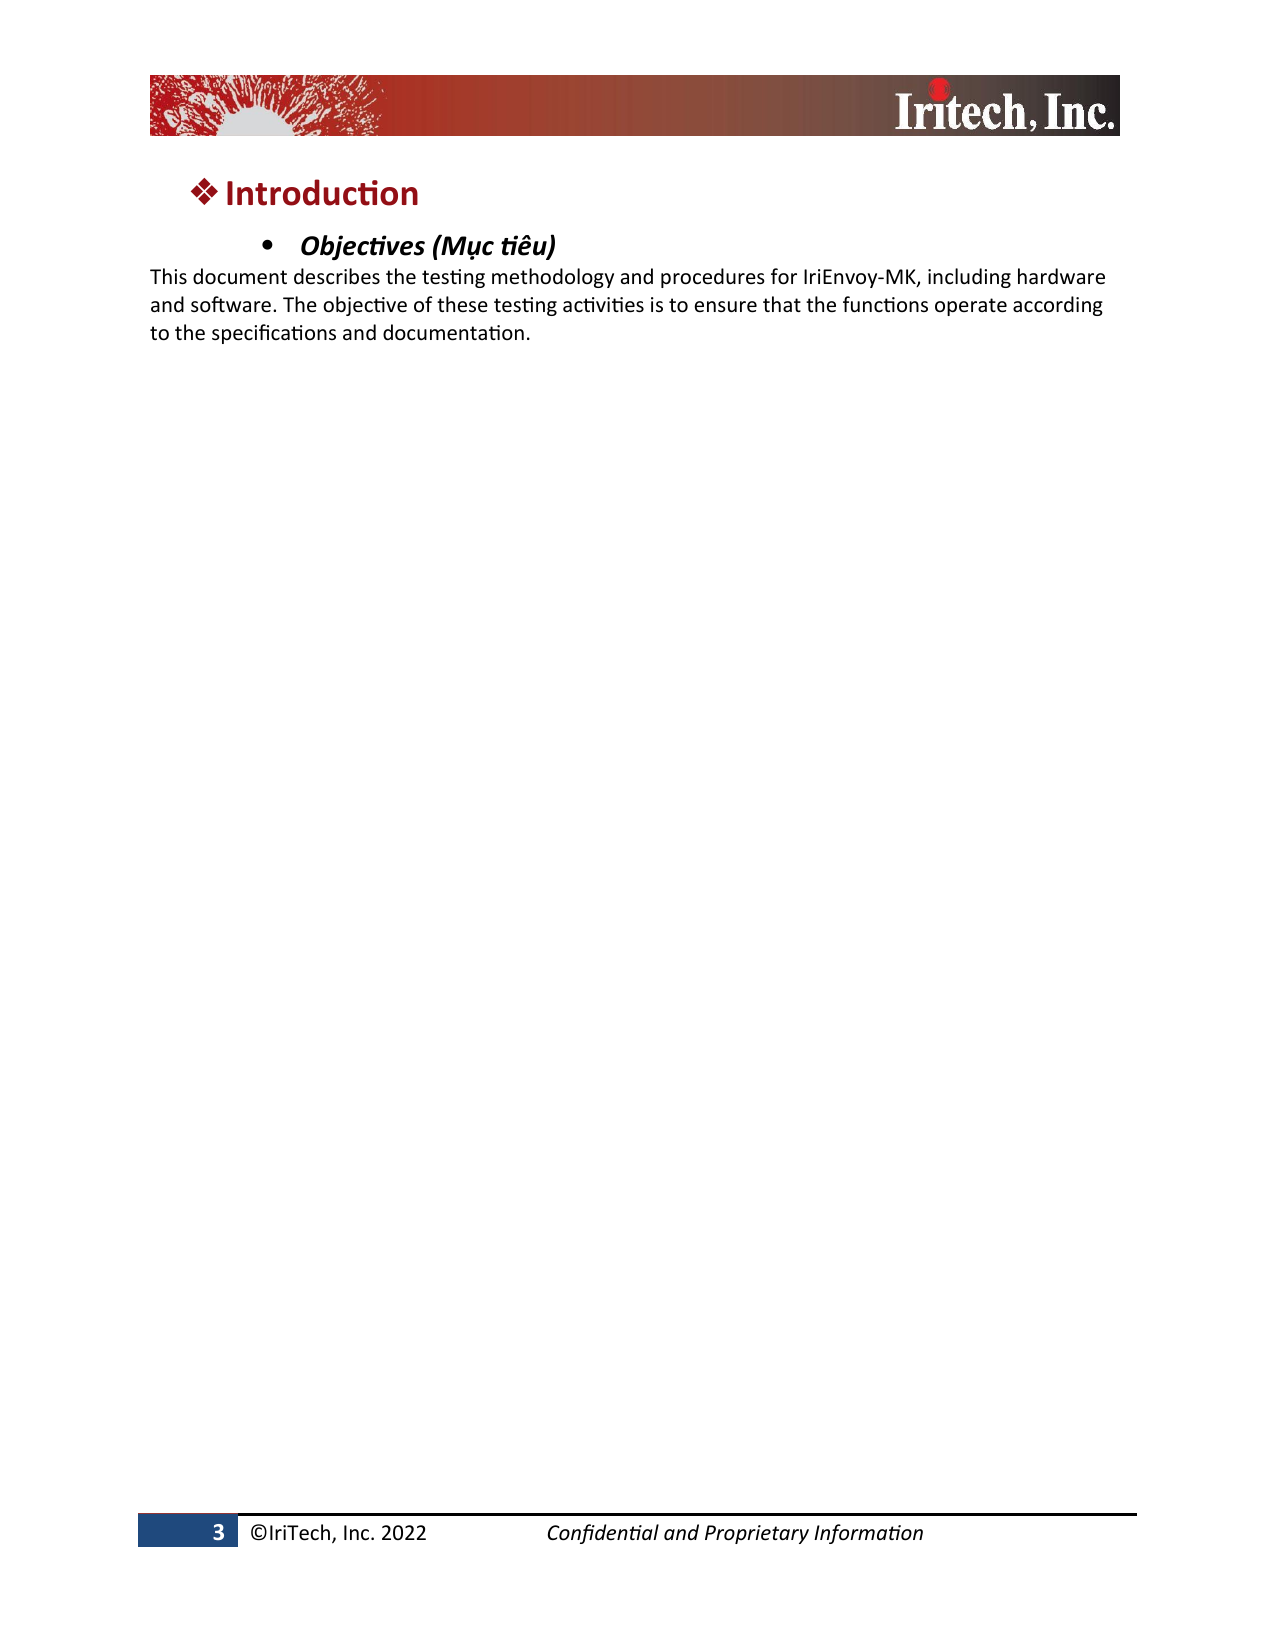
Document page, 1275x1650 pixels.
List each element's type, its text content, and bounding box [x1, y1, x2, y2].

subtitle Objectives (Mục tiêu) [262, 227, 1125, 262]
subtitle Introduction [187, 150, 1125, 227]
text This document describes the testing methodology and procedures for IriEnvoy-MK, including hardware and software. The objective of these testing activities is to ensure that the functions operate according to the specifications and documentation. [150, 262, 1125, 347]
picture [150, 75, 1120, 136]
